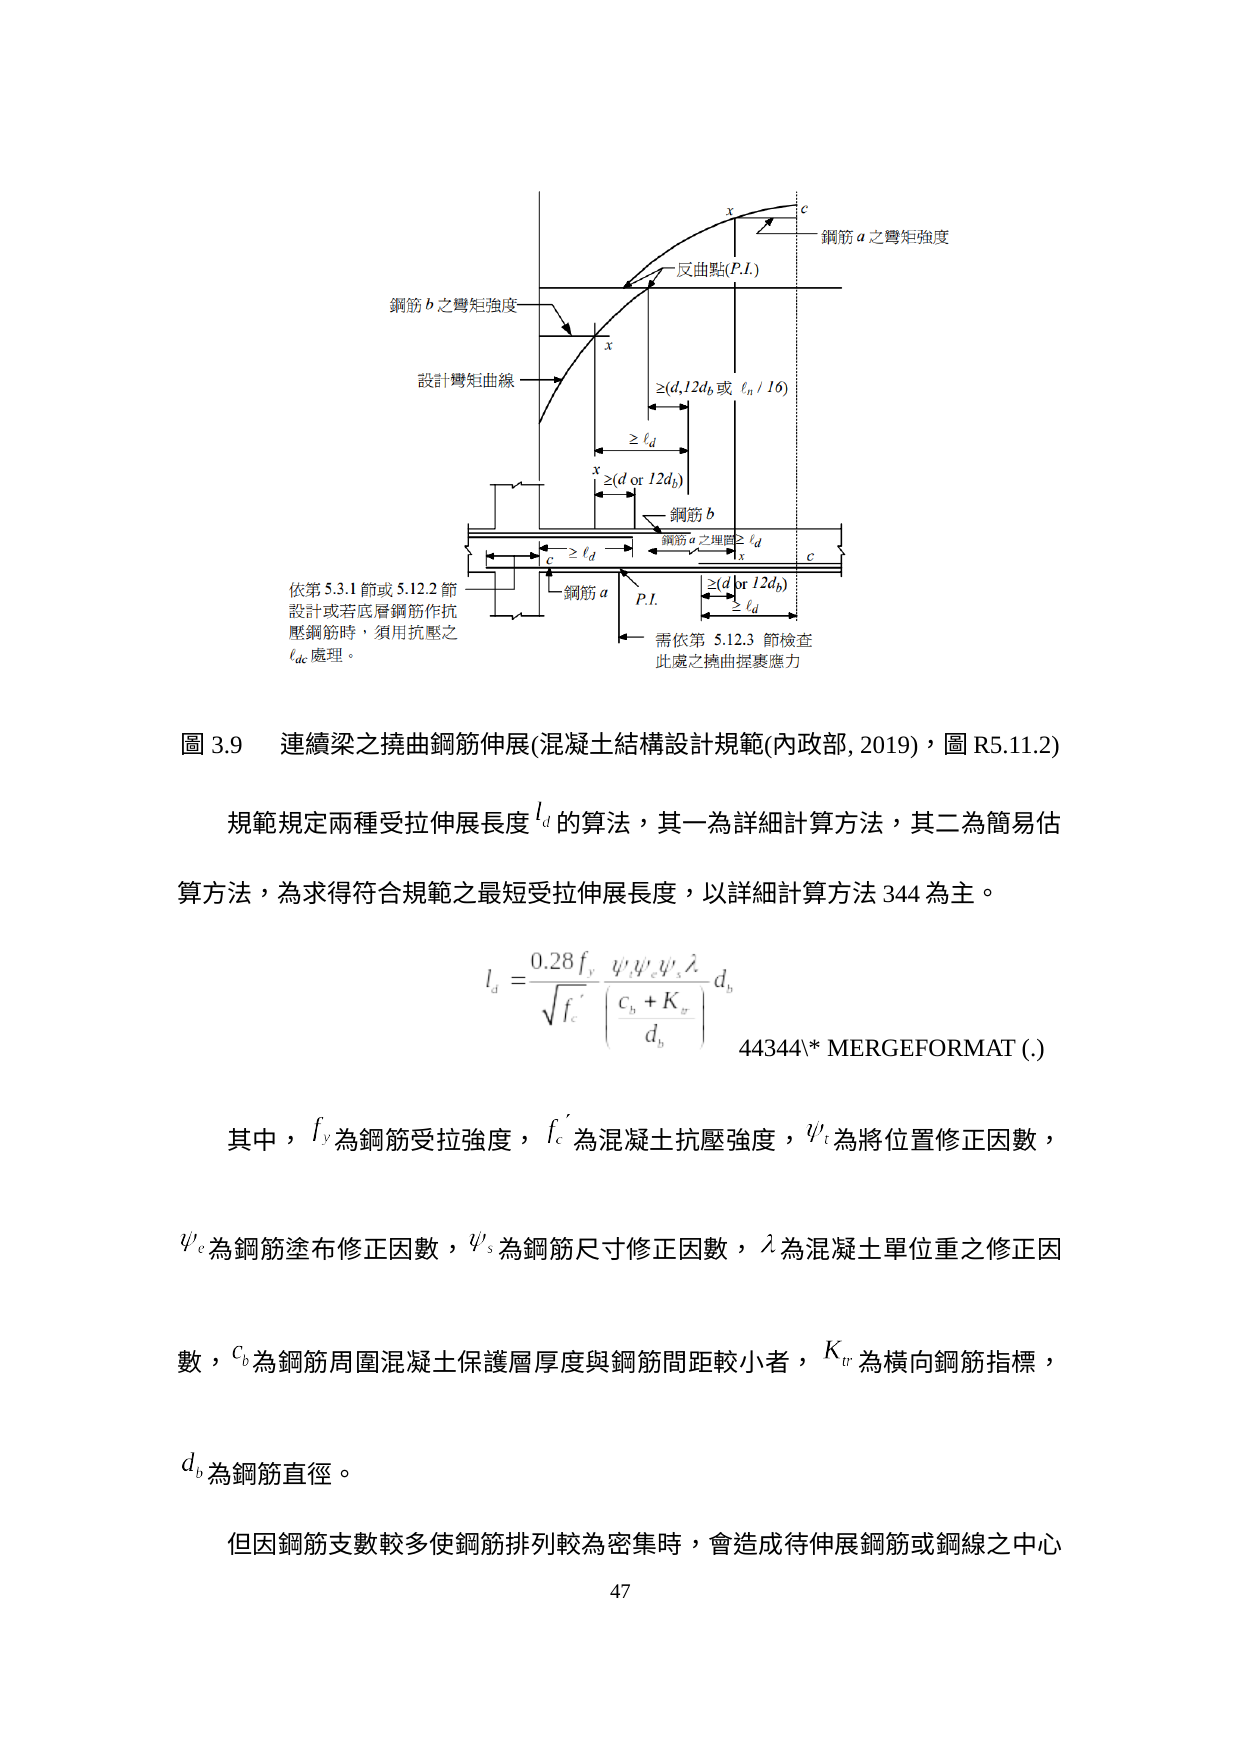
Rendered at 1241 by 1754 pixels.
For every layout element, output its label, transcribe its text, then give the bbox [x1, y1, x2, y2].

text 其中，為鋼筋受拉強度，為混凝土抗壓強度，為將位置修正因數，為鋼筋塗布修正因數，為鋼筋尺寸修正因數，為混凝土單位重之修正因數，為鋼筋周圍混凝土保護層厚度與鋼筋間距較小者，為橫向鋼筋指標，為鋼筋直徑。 [177, 1093, 1063, 1505]
picture [177, 184, 1063, 674]
text 規範規定兩種受拉伸展長度的算法，其一為詳細計算方法，其二為簡易估算方法，為求得符合規範之最短受拉伸展長度，以詳細計算方法為主。 [177, 779, 1063, 910]
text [177, 1523, 1063, 1561]
